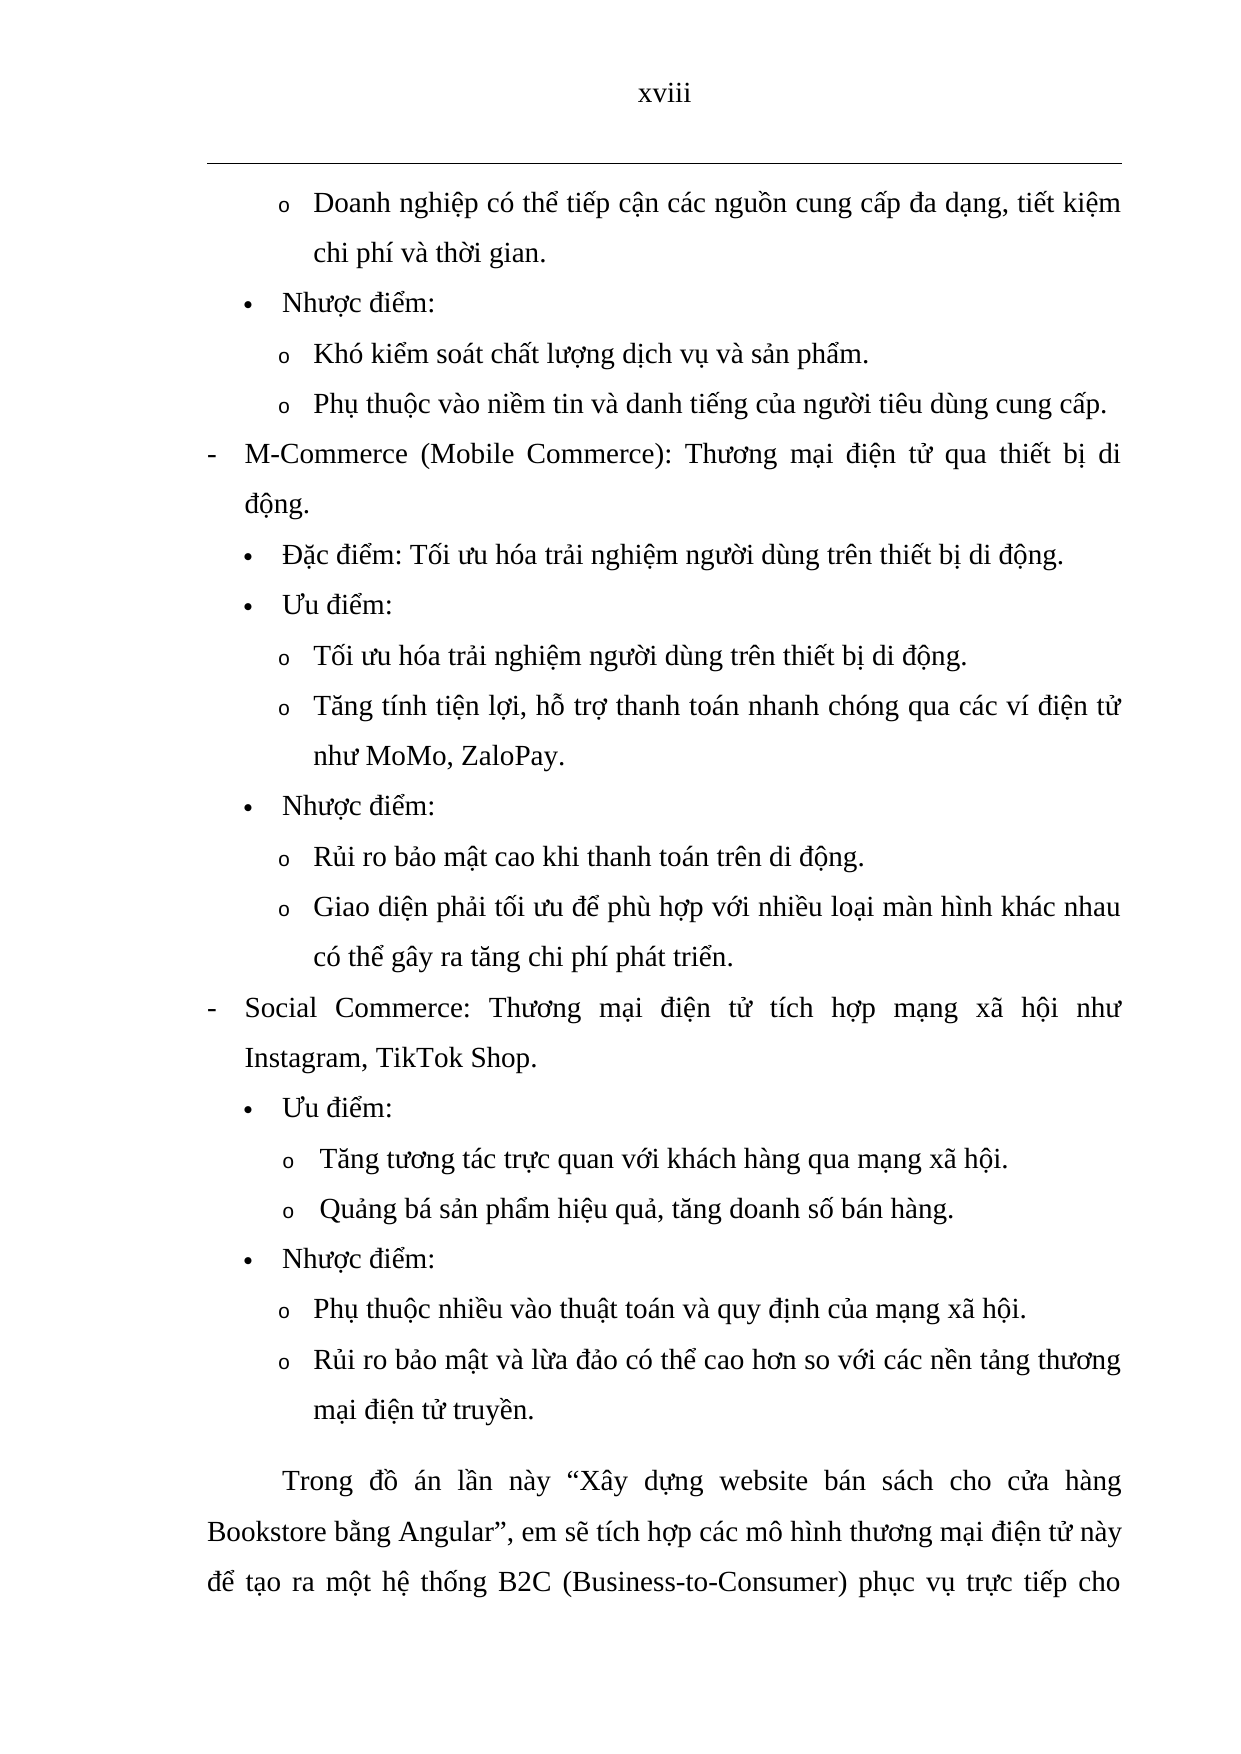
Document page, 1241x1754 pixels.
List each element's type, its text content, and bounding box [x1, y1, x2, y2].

list Nhược điểm: [244, 285, 1122, 319]
list Giao diện phải tối ưu để phù hợp với nhiều loại màn hình khác nhau có thể gây ra tăng chi phí phát triển. [278, 889, 1122, 973]
list Ưu điểm: [244, 1090, 1122, 1124]
list M-Commerce (Mobile Commerce): Thương mại điện tử qua thiết bị di động. [207, 436, 1122, 520]
list Tăng tính tiện lợi, hỗ trợ thanh toán nhanh chóng qua các ví điện tử như MoMo, ZaloPay. [278, 688, 1122, 772]
list Nhược điểm: [244, 788, 1122, 822]
list Quảng bá sản phẩm hiệu quả, tăng doanh số bán hàng. [282, 1191, 1122, 1224]
list Tăng tương tác trực quan với khách hàng qua mạng xã hội. [282, 1141, 1122, 1174]
list Rủi ro bảo mật cao khi thanh toán trên di động. [278, 839, 1122, 872]
list Nhược điểm: [244, 1241, 1122, 1275]
list Đặc điểm: Tối ưu hóa trải nghiệm người dùng trên thiết bị di động. [244, 537, 1122, 571]
list Ưu điểm: [244, 587, 1122, 621]
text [207, 1463, 1122, 1598]
list Phụ thuộc nhiều vào thuật toán và quy định của mạng xã hội. [278, 1292, 1122, 1325]
list Tối ưu hóa trải nghiệm người dùng trên thiết bị di động. [278, 638, 1122, 671]
list Doanh nghiệp có thể tiếp cận các nguồn cung cấp đa dạng, tiết kiệm chi phí và thời gian. [278, 185, 1122, 269]
list Phụ thuộc vào niềm tin và danh tiếng của người tiêu dùng cung cấp. [278, 386, 1122, 419]
list Social Commerce: Thương mại điện tử tích hợp mạng xã hội như Instagram, TikTok Shop. [207, 990, 1122, 1074]
list Khó kiểm soát chất lượng dịch vụ và sản phẩm. [278, 336, 1122, 369]
list Rủi ro bảo mật và lừa đảo có thể cao hơn so với các nền tảng thương mại điện tử truyền. [278, 1342, 1122, 1426]
